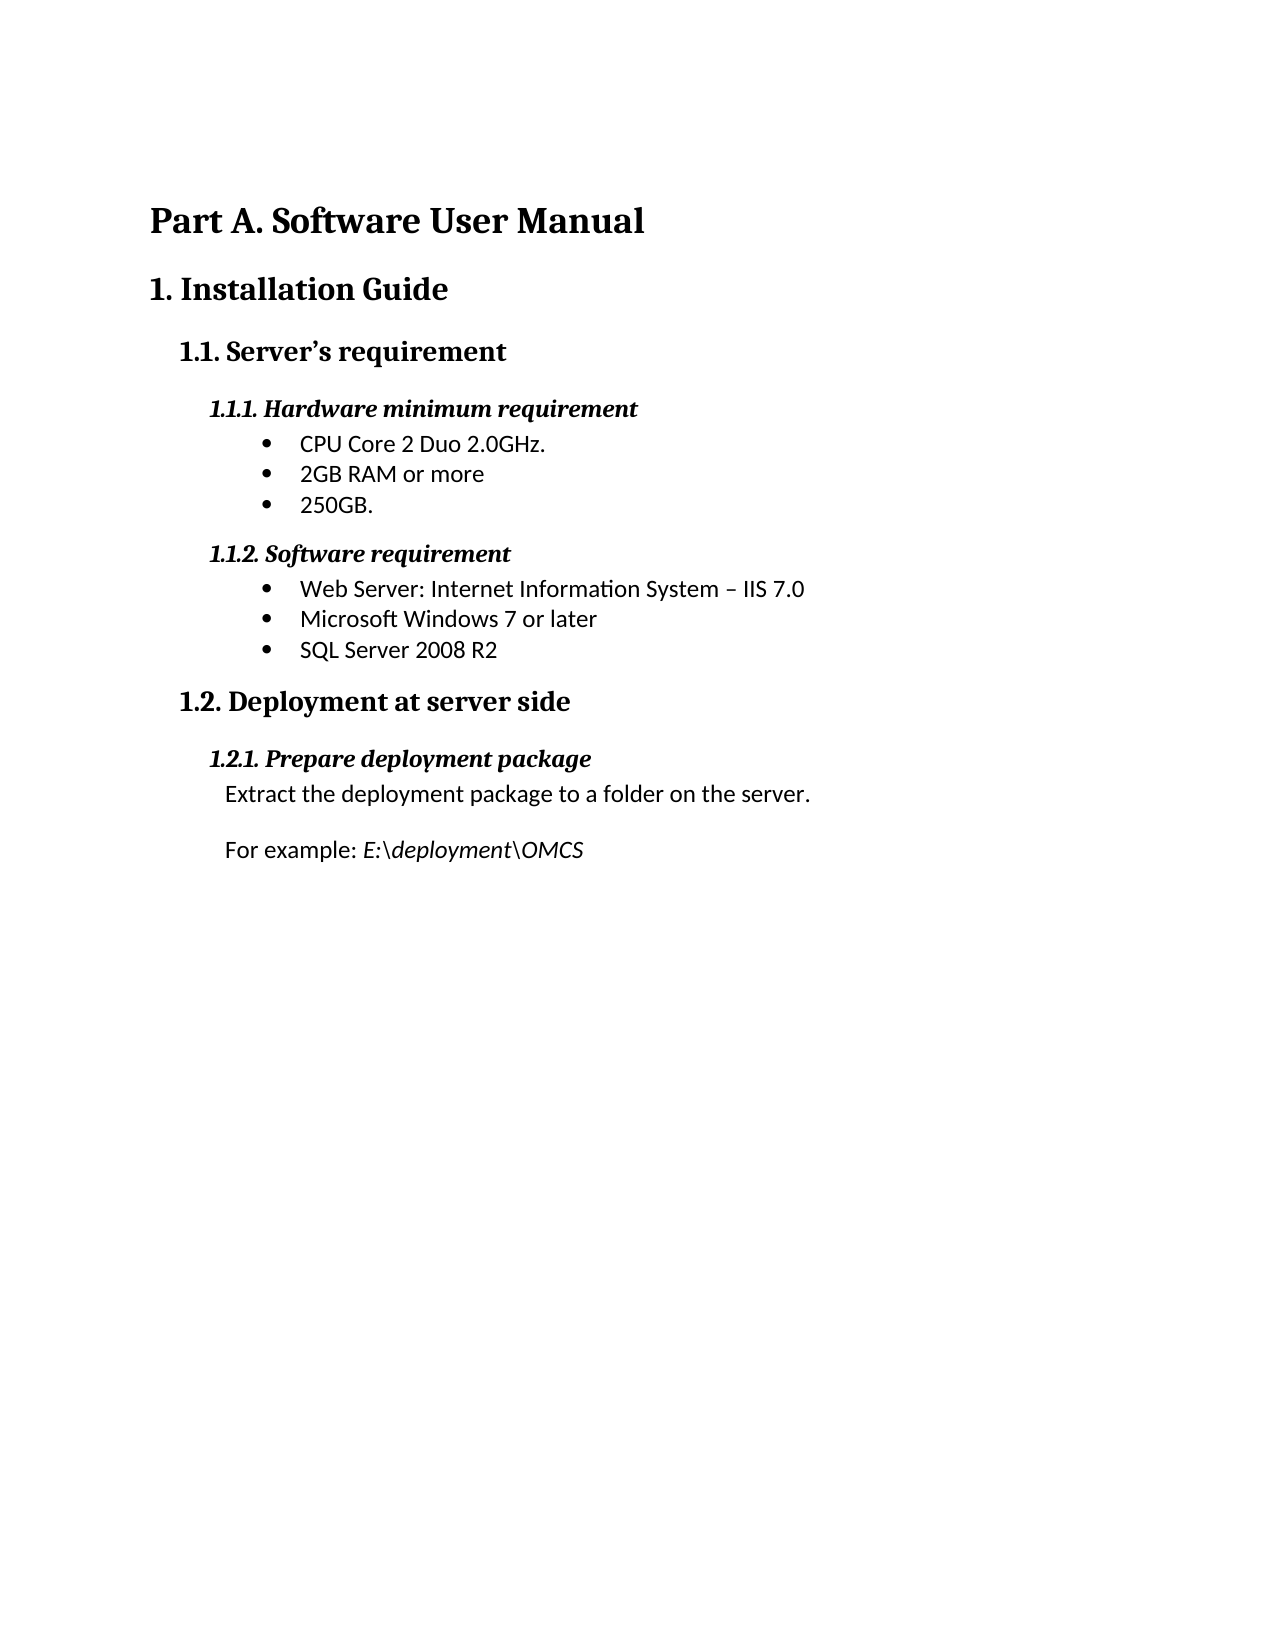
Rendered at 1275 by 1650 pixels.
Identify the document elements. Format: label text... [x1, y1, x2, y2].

list 2GB RAM or more [262, 458, 1125, 489]
subtitle Deployment at server side [180, 686, 1125, 719]
subtitle Hardware minimum requirement [210, 395, 1125, 423]
list Web Server: Internet Information System – IIS 7.0 [262, 573, 1125, 604]
text Extract the deployment package to a folder on the server. [150, 778, 1125, 808]
subtitle Server’s requirement [180, 335, 1125, 369]
subtitle Software User Manual [150, 200, 1125, 243]
list SQL Server 2008 R2 [262, 634, 1125, 665]
subtitle Installation Guide [150, 270, 1125, 309]
list Microsoft Windows 7 or later [262, 604, 1125, 634]
subtitle Prepare deployment package [210, 745, 1125, 774]
list 250GB. [262, 489, 1125, 519]
subtitle Software requirement [210, 540, 1125, 569]
list CPU Core 2 Duo 2.0GHz. [262, 428, 1125, 458]
text For example: E:\deployment\OMCS [150, 834, 1125, 864]
